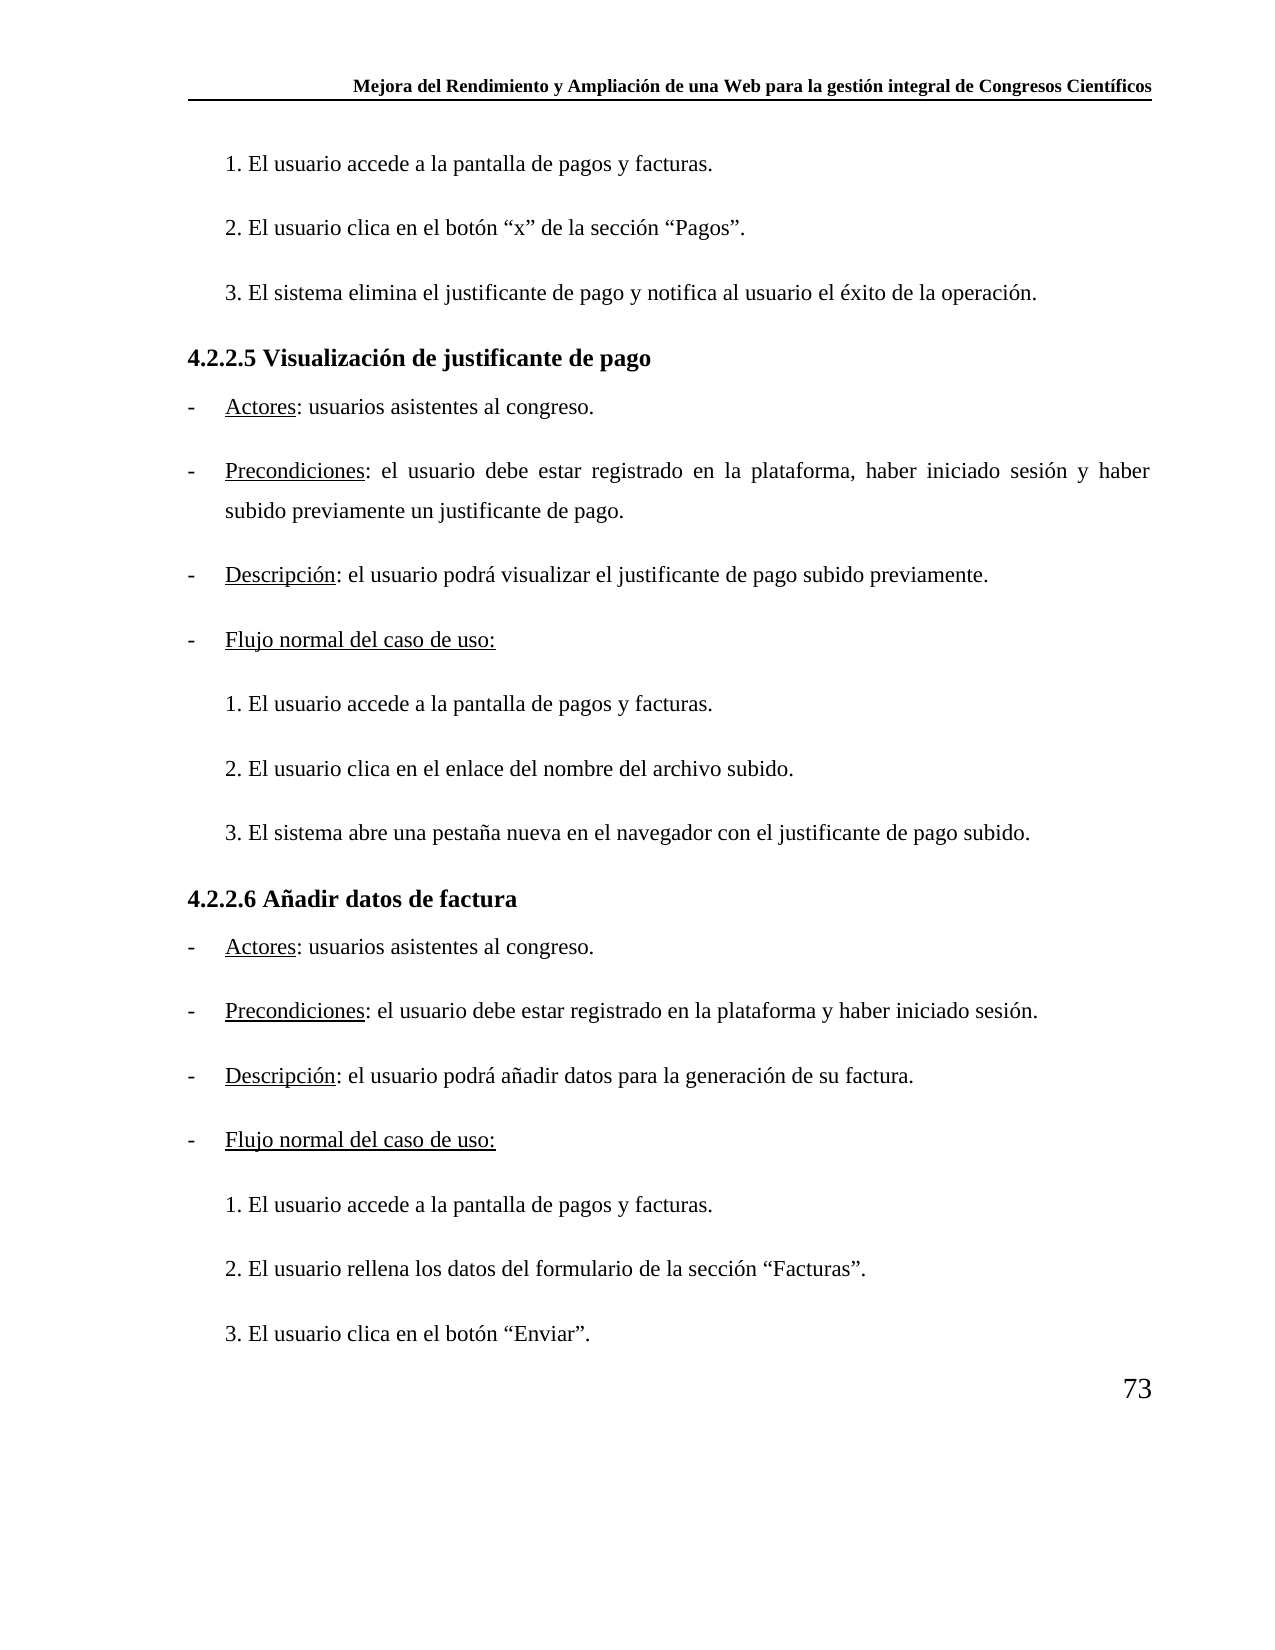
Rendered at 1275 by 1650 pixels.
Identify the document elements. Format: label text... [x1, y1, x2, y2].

text 2. El usuario clica en el enlace del nombre del archivo subido. [225, 755, 1152, 781]
subtitle 4.2.2.5 Visualización de justificante de pago [187, 343, 1152, 372]
text 2. El usuario clica en el botón “x” de la sección “Pagos”. [225, 214, 1152, 241]
subtitle 4.2.2.6 Añadir datos de factura [187, 884, 1152, 912]
list Precondiciones: el usuario debe estar registrado en la plataforma, haber iniciado sesión y haber subido previamente un justificante de pago. [187, 457, 1152, 523]
list Actores: usuarios asistentes al congreso. [187, 933, 1152, 959]
text 1. El usuario accede a la pantalla de pagos y facturas. [225, 1191, 1152, 1217]
text 3. El usuario clica en el botón “Enviar”. [225, 1320, 1152, 1346]
list Descripción: el usuario podrá añadir datos para la generación de su factura. [187, 1062, 1152, 1088]
text 1. El usuario accede a la pantalla de pagos y facturas. [225, 150, 1152, 176]
list Precondiciones: el usuario debe estar registrado en la plataforma y haber iniciado sesión. [187, 997, 1152, 1024]
text 2. El usuario rellena los datos del formulario de la sección “Facturas”. [225, 1255, 1152, 1282]
list Flujo normal del caso de uso: [187, 626, 1152, 652]
text 3. El sistema abre una pestaña nueva en el navegador con el justificante de pago subido. [225, 819, 1152, 846]
list Descripción: el usuario podrá visualizar el justificante de pago subido previamente. [187, 561, 1152, 588]
text 3. El sistema elimina el justificante de pago y notifica al usuario el éxito de la operación. [225, 279, 1152, 305]
list Actores: usuarios asistentes al congreso. [187, 393, 1152, 419]
text 1. El usuario accede a la pantalla de pagos y facturas. [225, 690, 1152, 717]
list Flujo normal del caso de uso: [187, 1126, 1152, 1153]
